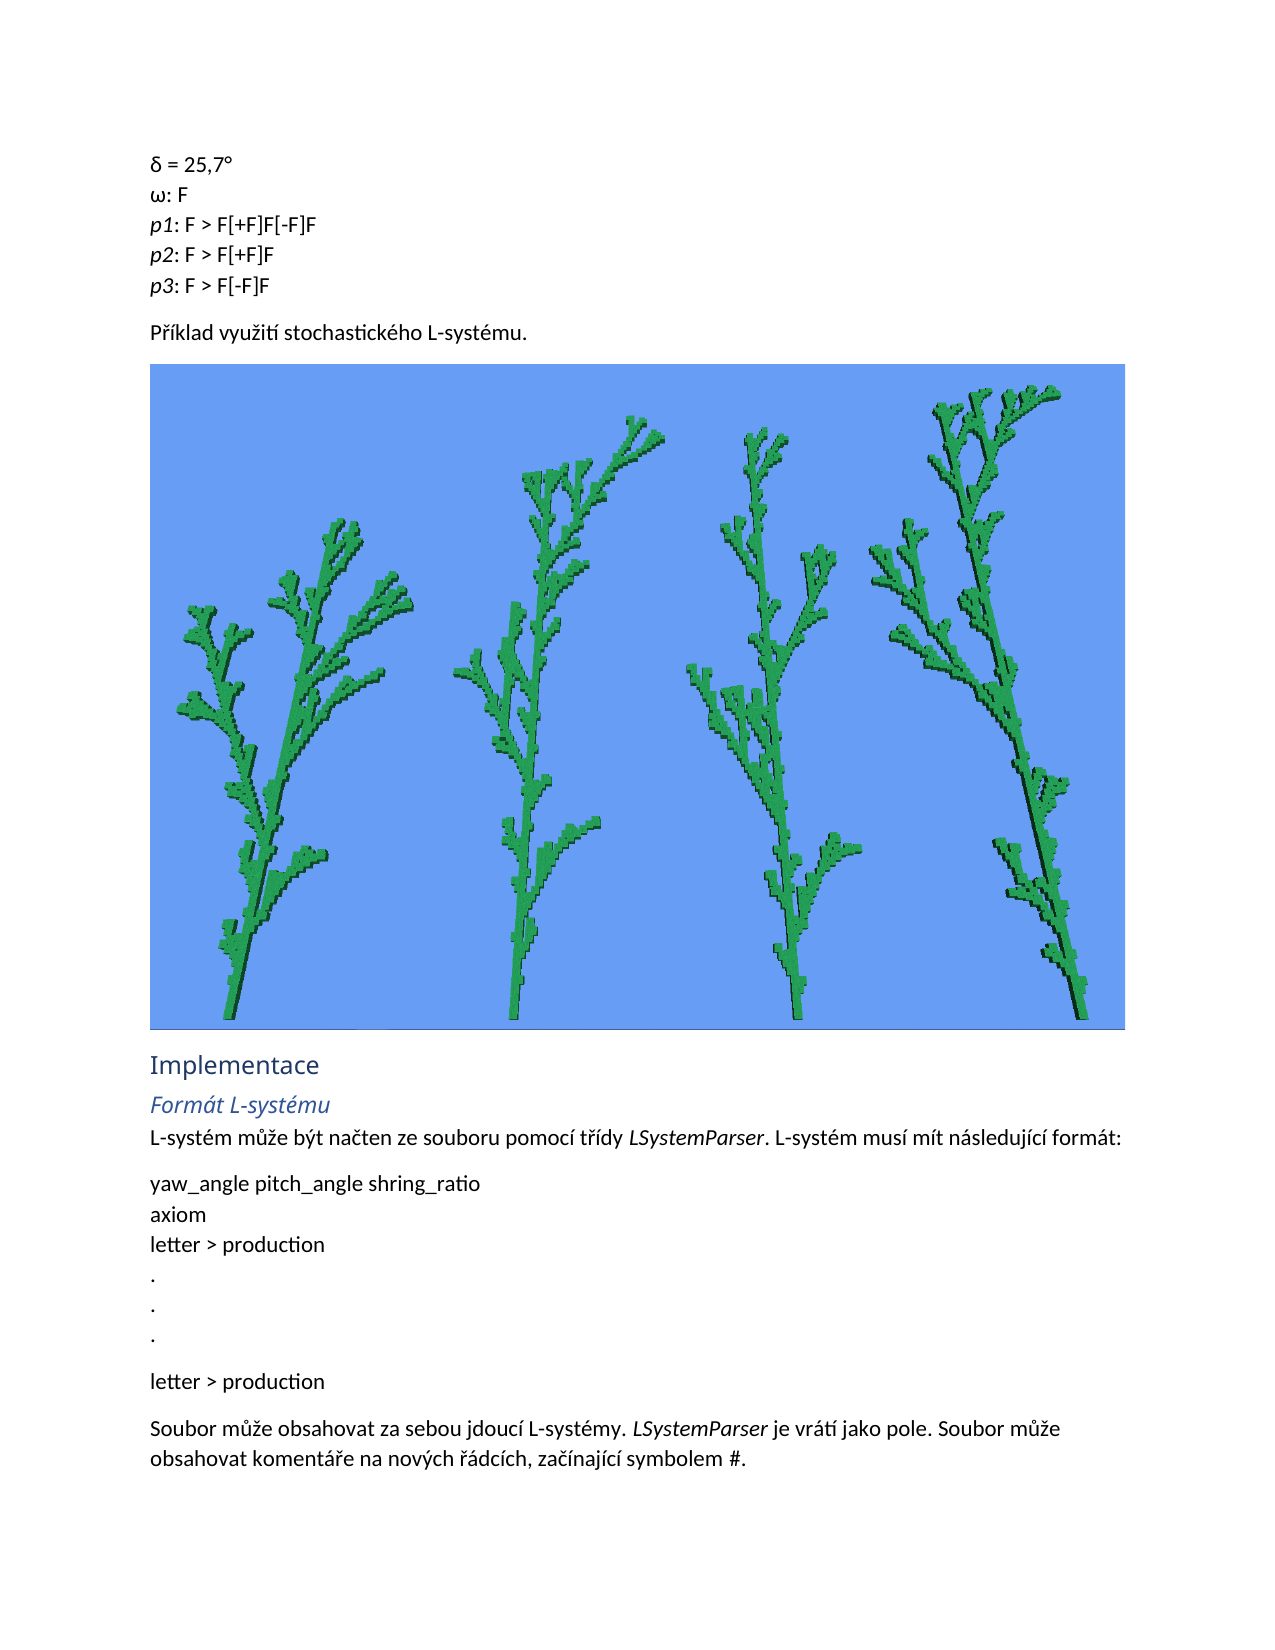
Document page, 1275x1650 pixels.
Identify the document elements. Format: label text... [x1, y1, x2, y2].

picture [150, 364, 1125, 1030]
text Příklad využití stochastického L-systému. [150, 318, 1125, 346]
text yaw_angle pitch_angle shring_ratio axiom letter > production . . . [150, 1169, 1125, 1349]
text letter > production [150, 1367, 1125, 1396]
text L-systém může být načten ze souboru pomocí třídy LSystemParser. L-systém musí mít následující formát: [150, 1123, 1125, 1151]
text Soubor může obsahovat za sebou jdoucí L-systémy. LSystemParser je vrátí jako pole. Soubor může obsahovat komentáře na nových řádcích, začínající symbolem #. [150, 1414, 1125, 1473]
subtitle Formát L-systému [150, 1089, 1125, 1120]
subtitle Implementace [150, 1048, 1125, 1082]
text δ = 25,7° ω: F p1: F > F[+F]F[-F]F p2: F > F[+F]F p3: F > F[-F]F [150, 150, 1125, 299]
